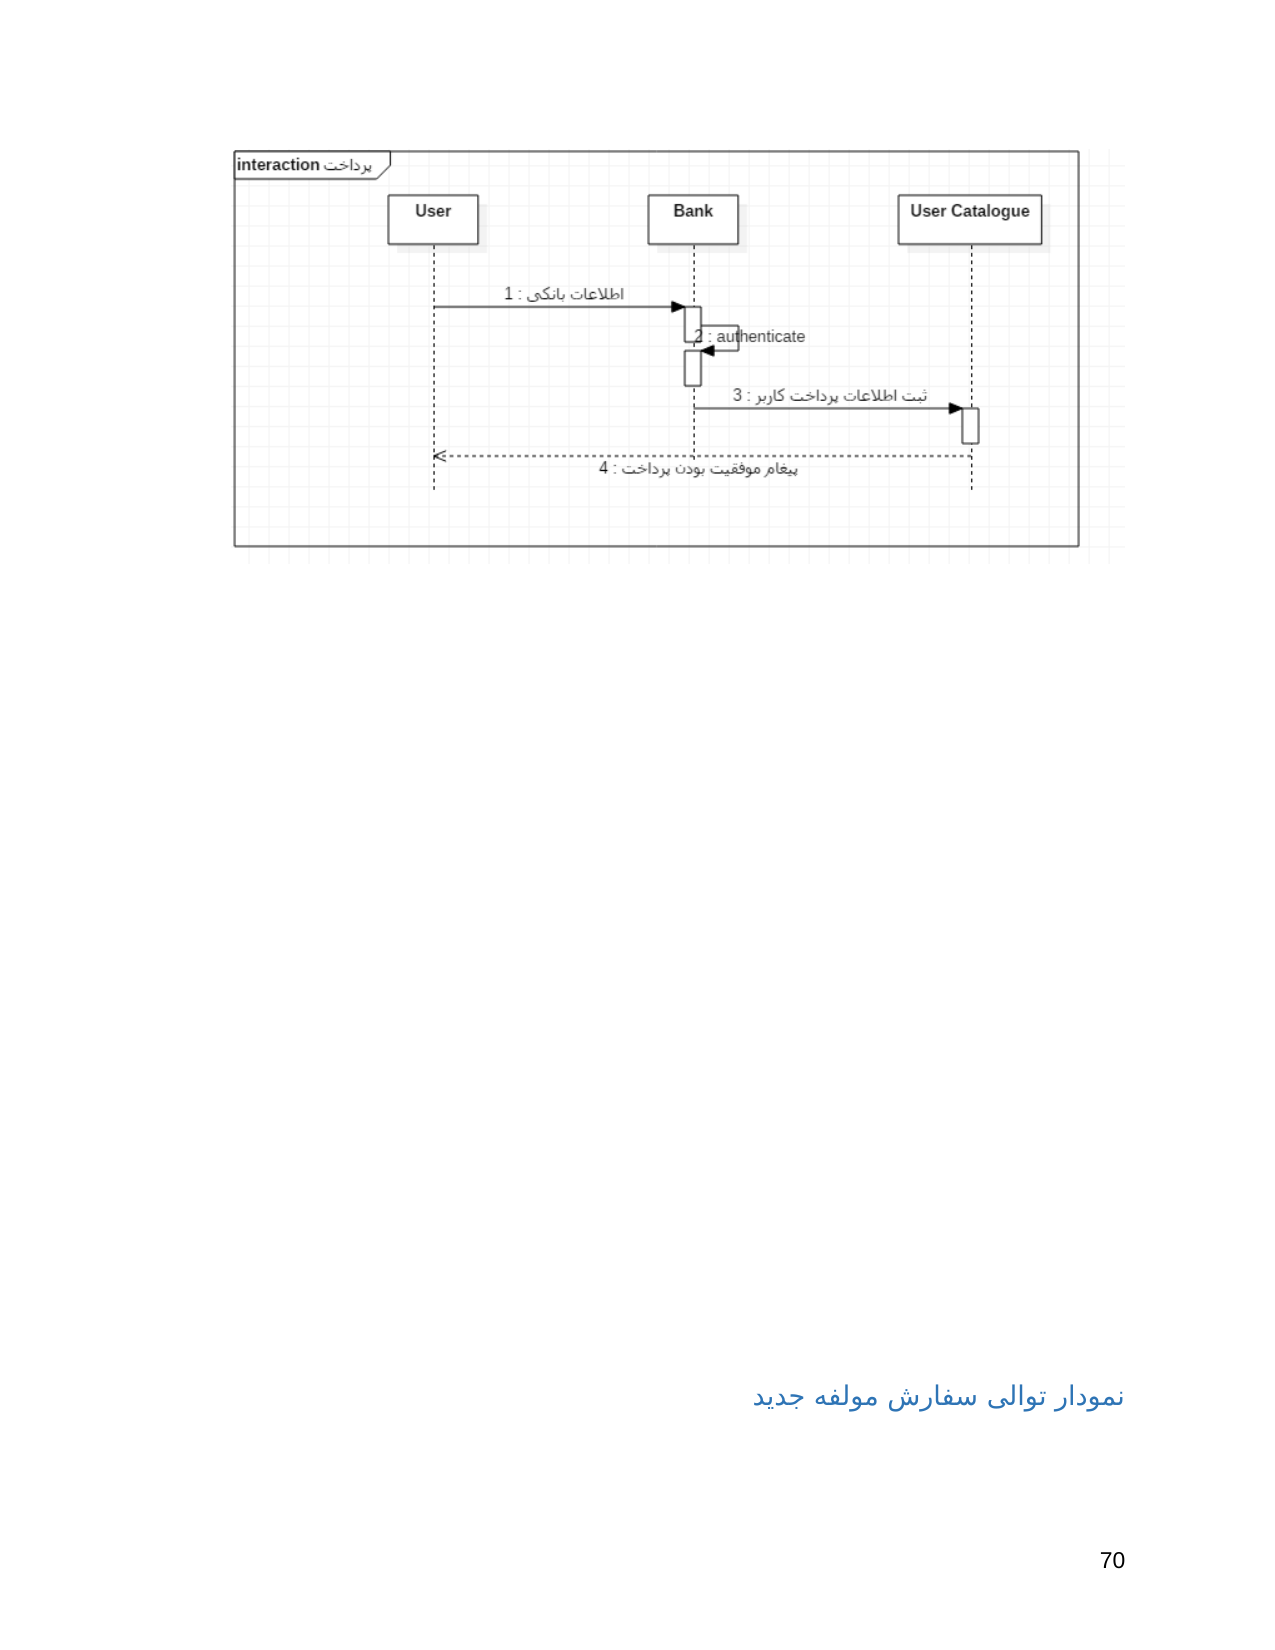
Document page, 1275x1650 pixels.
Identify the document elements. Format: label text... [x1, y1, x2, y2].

picture [231, 149, 1125, 564]
subtitle نمودار توالی سفارش مولفه جدید [150, 1380, 1125, 1411]
